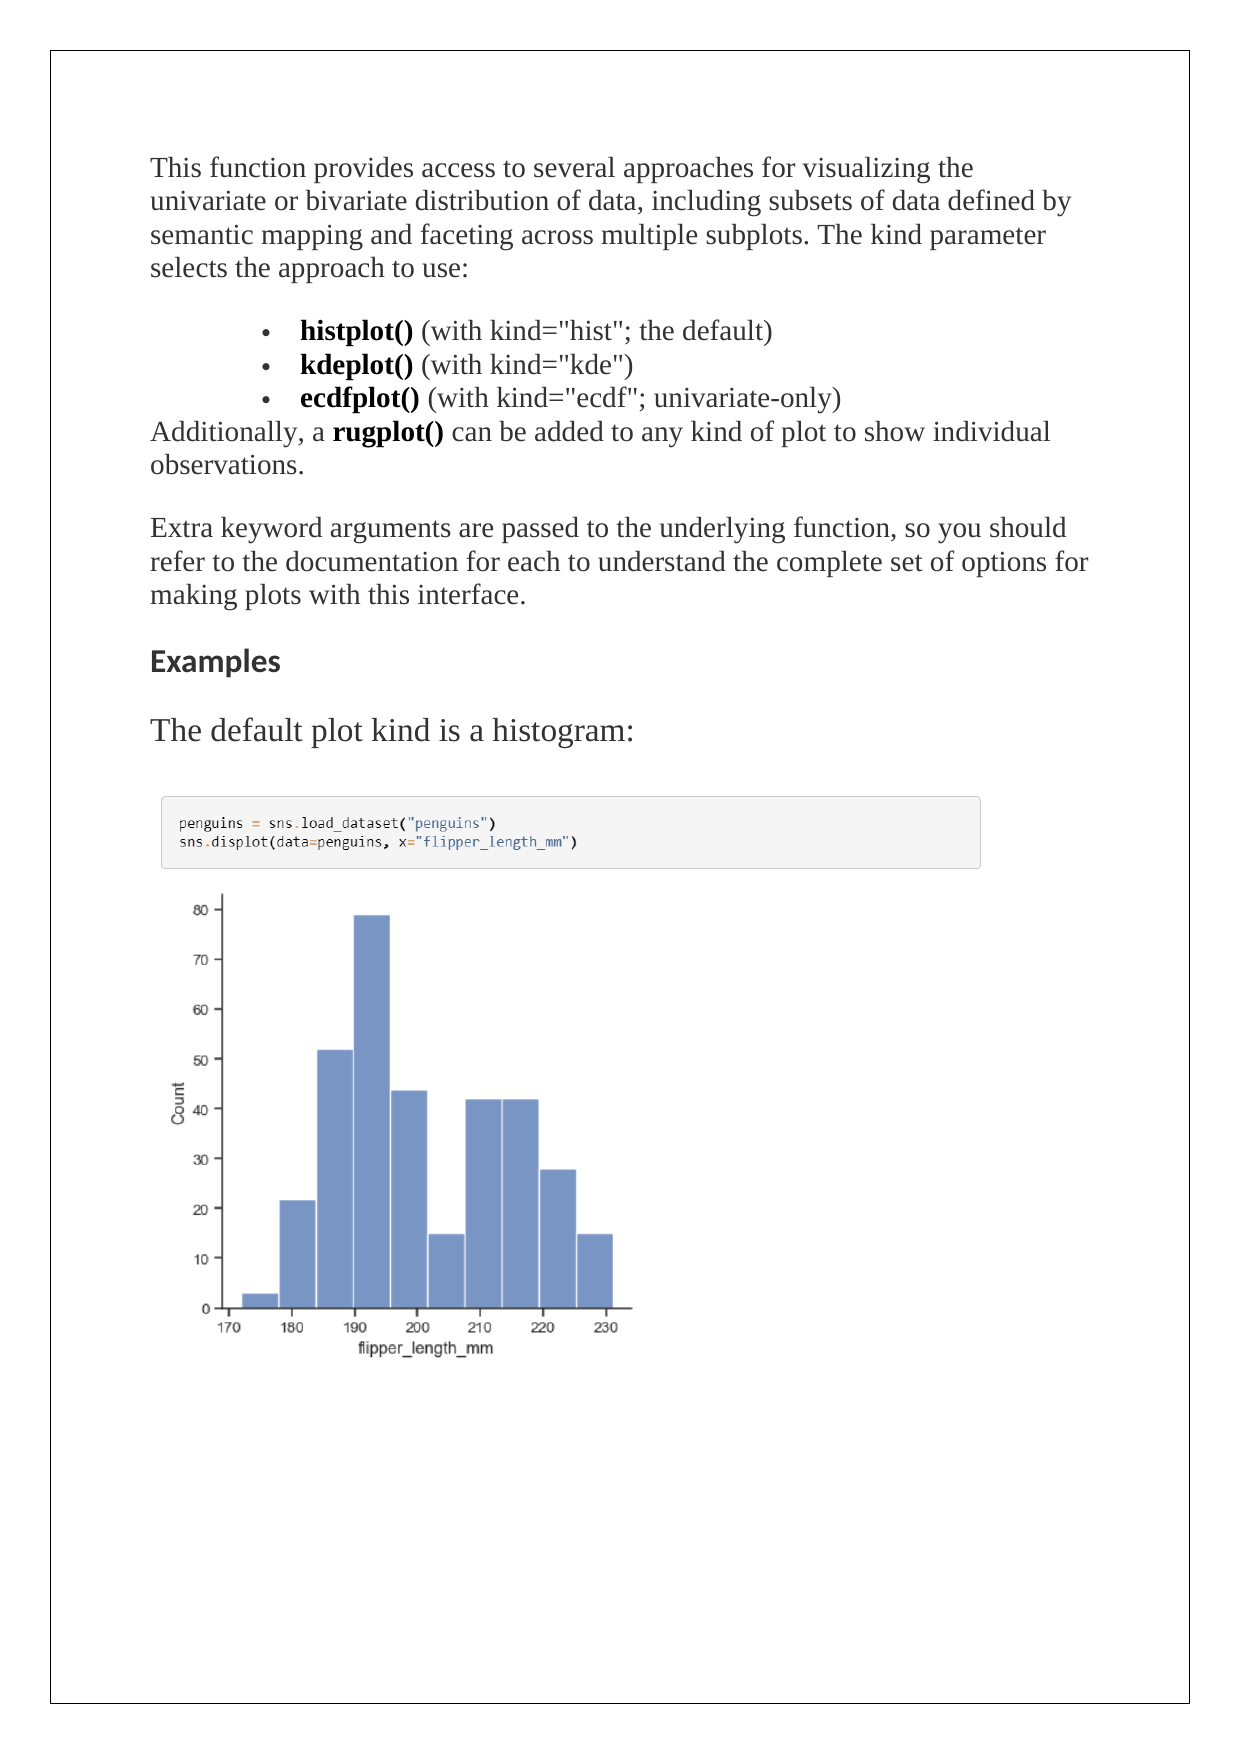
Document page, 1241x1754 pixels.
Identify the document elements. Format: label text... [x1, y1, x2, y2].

list kdeplot() (with kind="kde") [262, 347, 1090, 380]
text This function provides access to several approaches for visualizing the univariate or bivariate distribution of data, including subsets of data defined by semantic mapping and faceting across multiple subplots. The kind parameter selects the approach to use: [150, 150, 1090, 284]
picture [130, 780, 989, 1359]
list histplot() (with kind="hist"; the default) [262, 313, 1090, 347]
list ecdfplot() (with kind="ecdf"; univariate-only) [262, 380, 1090, 414]
text The default plot kind is a histogram: [150, 710, 1090, 748]
text Additionally, a rugplot() can be added to any kind of plot to show individual observations. [150, 414, 1090, 481]
text Extra keyword arguments are passed to the underlying function, so you should refer to the documentation for each to understand the complete set of options for making plots with this interface. [150, 510, 1090, 611]
text Examples [150, 640, 1090, 681]
